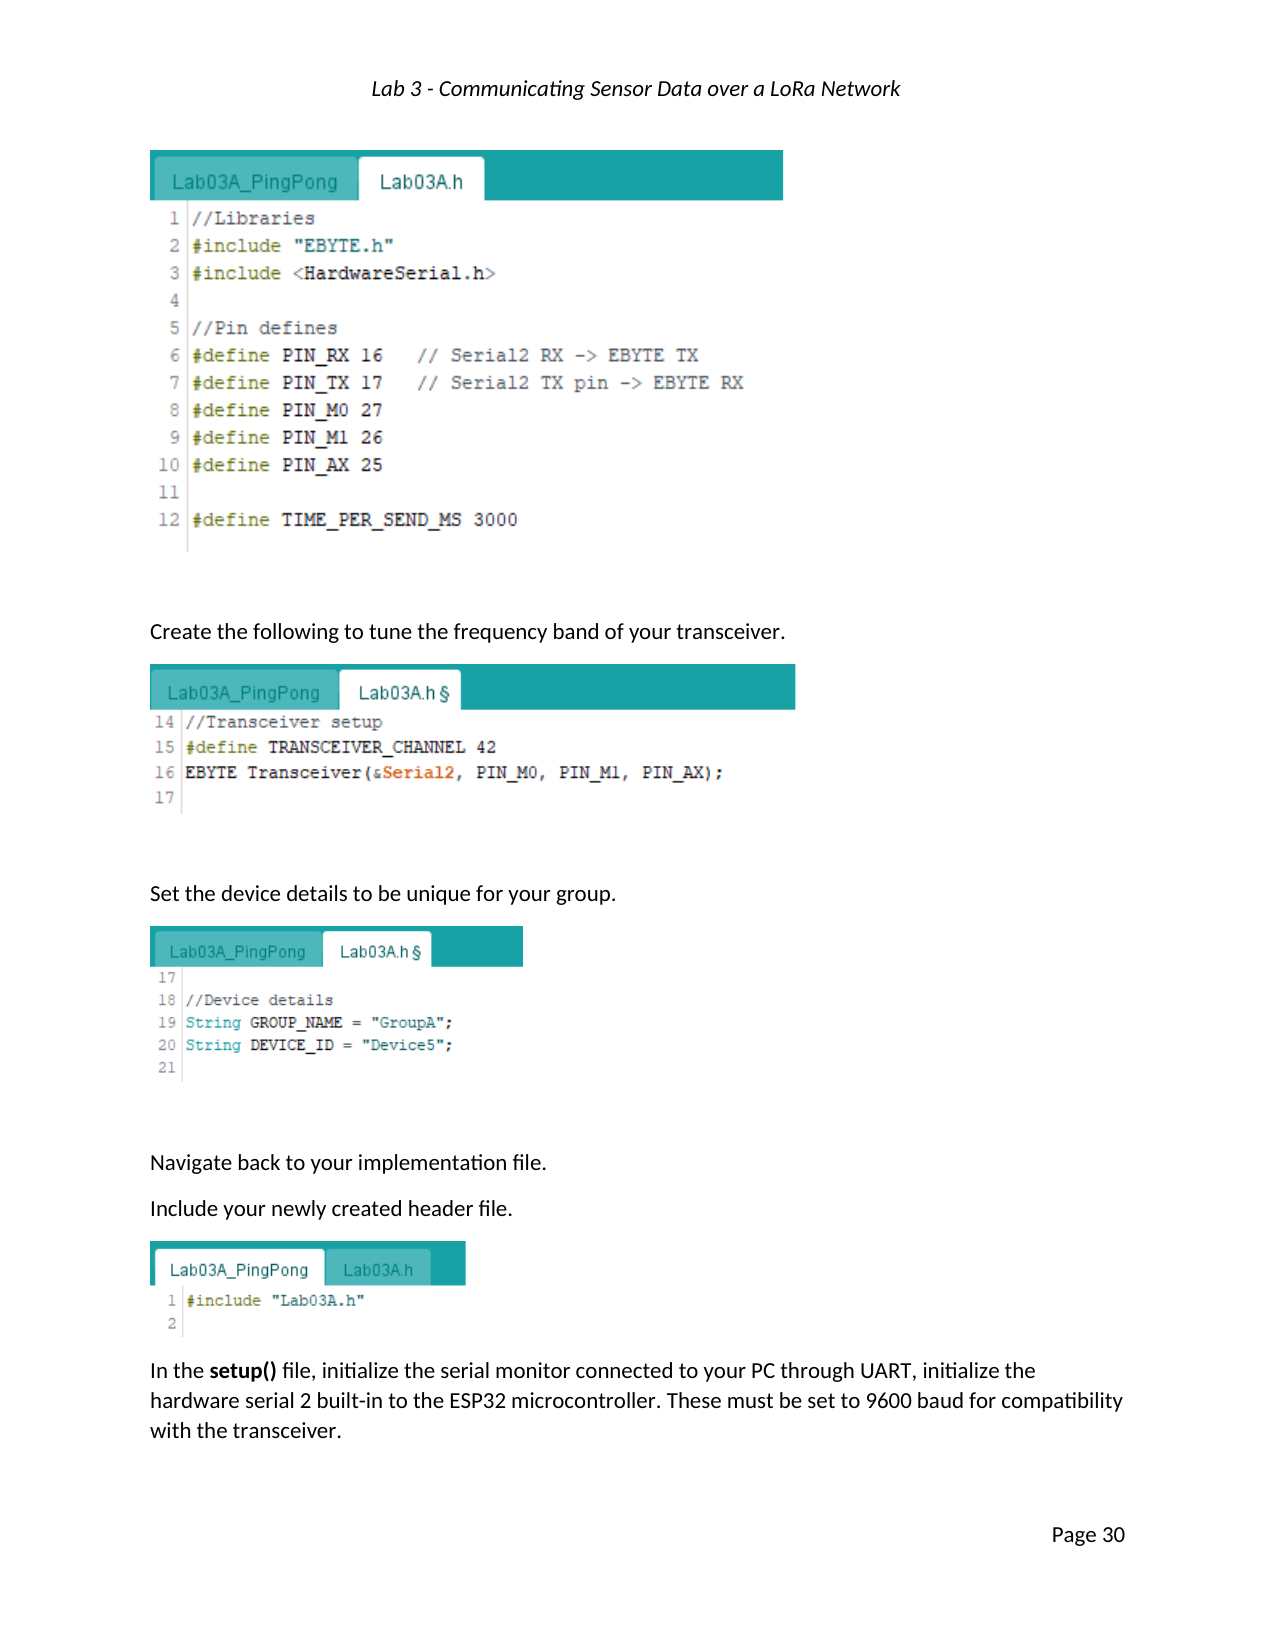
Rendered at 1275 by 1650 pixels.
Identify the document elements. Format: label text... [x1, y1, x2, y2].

text Navigate back to your implementation file. [150, 1148, 1125, 1176]
text Create the following to tune the frequency band of your transceiver. [150, 617, 1125, 646]
text Include your newly created header file. [150, 1194, 1125, 1223]
picture [150, 664, 796, 814]
picture [150, 1241, 466, 1337]
picture [150, 150, 784, 552]
text In the setup() file, initialize the serial monitor connected to your PC through UART, initialize the hardware serial 2 built-in to the ESP32 microcontroller. These must be set to 9600 baud for compatibility with the transceiver. [150, 1356, 1125, 1444]
picture [150, 926, 523, 1082]
text Set the device details to be unique for your group. [150, 879, 1125, 908]
